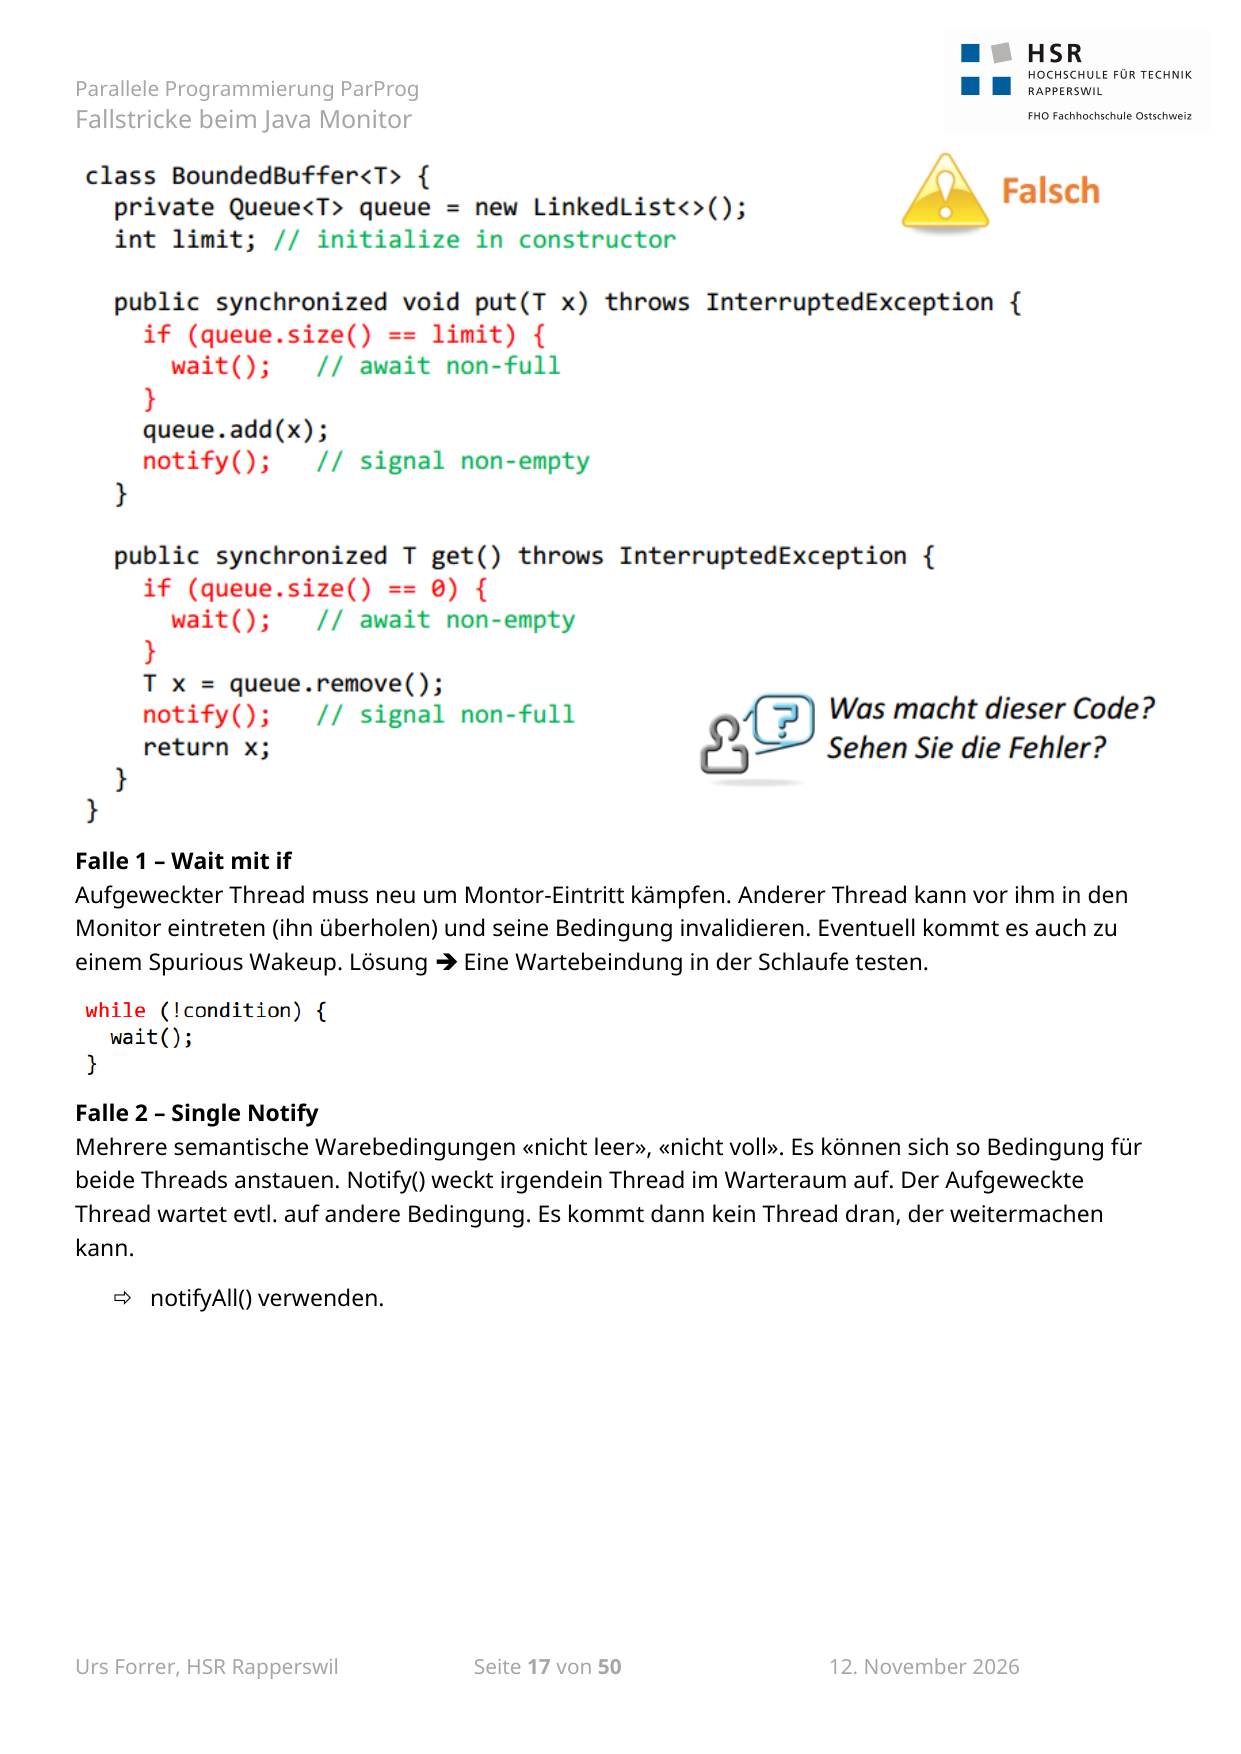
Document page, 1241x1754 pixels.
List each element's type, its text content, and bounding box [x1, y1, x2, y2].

text Falle 2 – Single Notify Mehrere semantische Warebedingungen «nicht leer», «nicht voll». Es können sich so Bedingung für beide Threads anstauen. Notify() weckt irgendein Thread im Warteraum auf. Der Aufgeweckte Thread wartet evtl. auf andere Bedingung. Es kommt dann kein Thread dran, der weitermachen kann. [75, 1097, 1165, 1263]
list notifyAll() verwenden. [112, 1282, 1165, 1313]
picture [75, 138, 1166, 826]
picture [75, 996, 355, 1078]
text Falle 1 – Wait mit if Aufgeweckter Thread muss neu um Montor-Eintritt kämpfen. Anderer Thread kann vor ihm in den Monitor eintreten (ihn überholen) und seine Bedingung invalidieren. Eventuell kommt es auch zu einem Spurious Wakeup. Lösung Eine Wartebeindung in der Schlaufe testen. [75, 845, 1165, 977]
picture [943, 29, 1210, 134]
subtitle Fallstricke beim Java Monitor [75, 102, 1165, 136]
